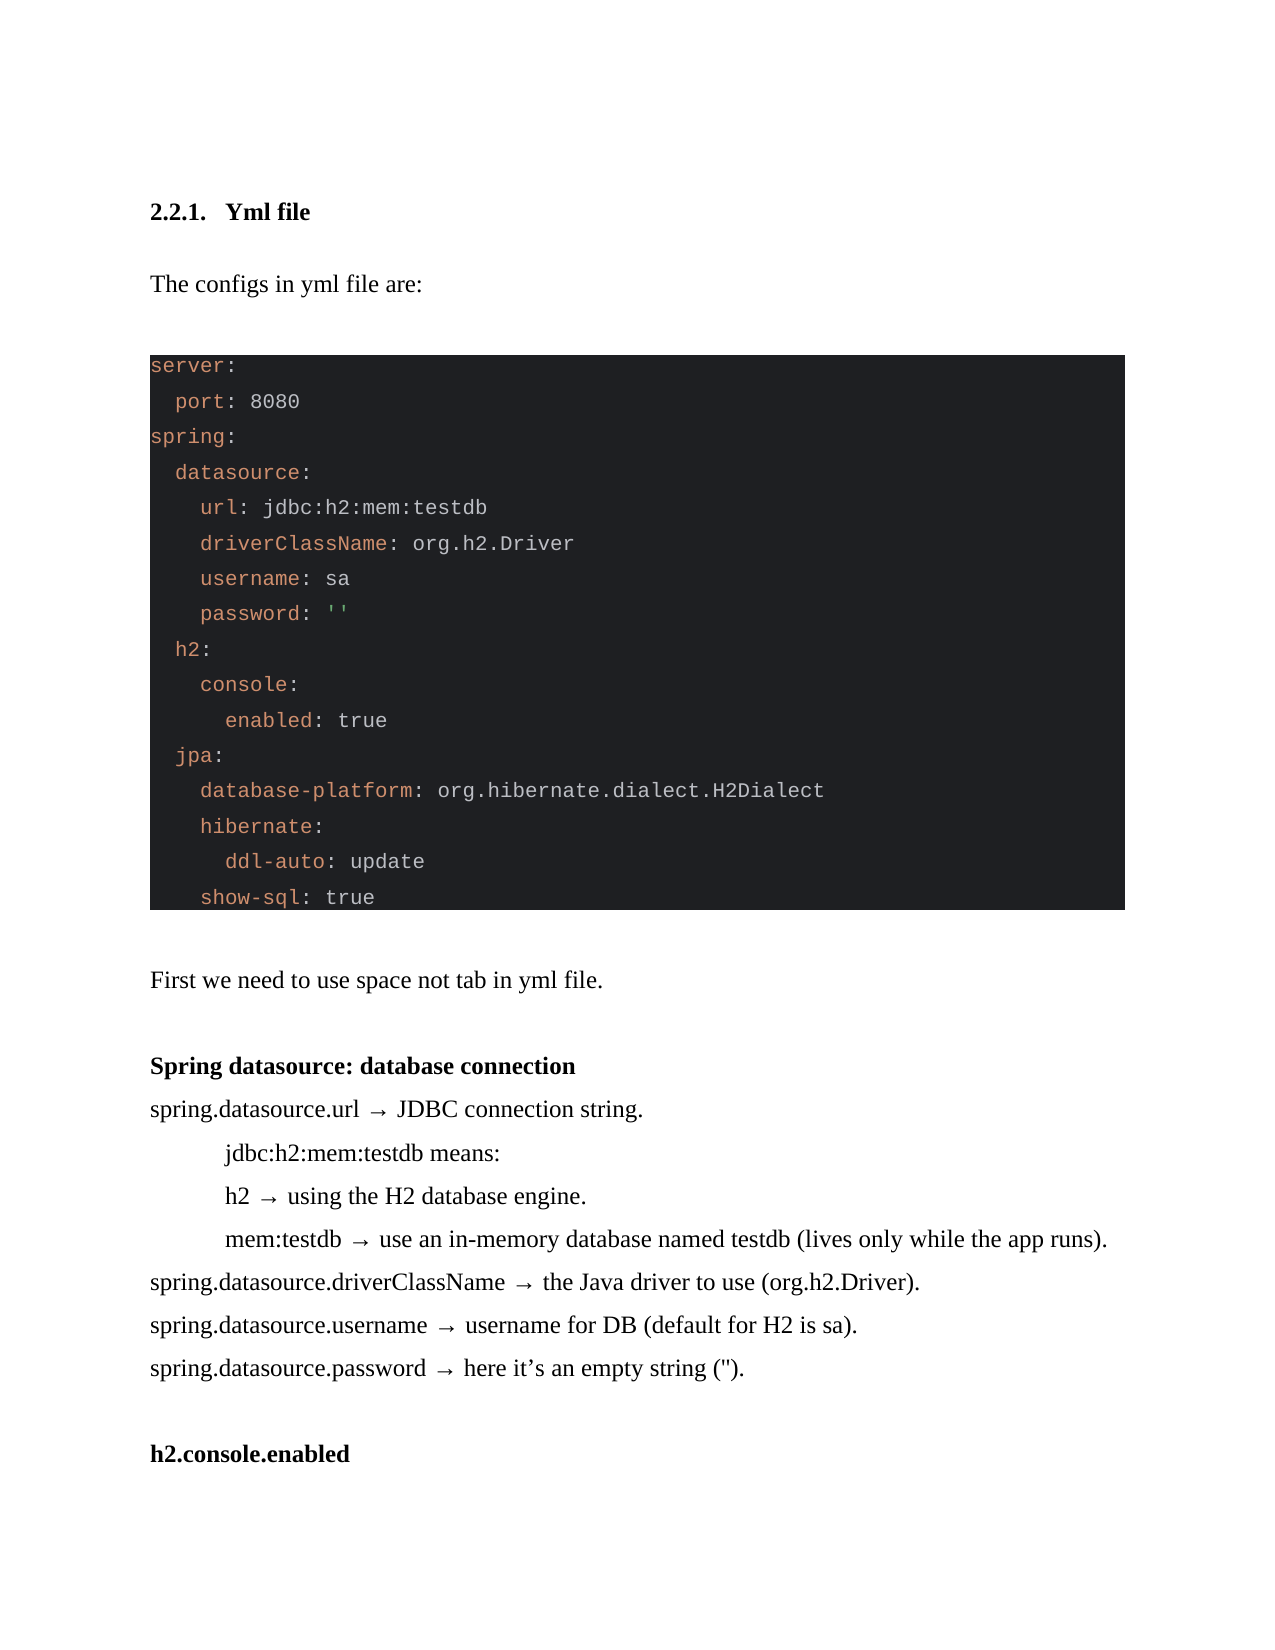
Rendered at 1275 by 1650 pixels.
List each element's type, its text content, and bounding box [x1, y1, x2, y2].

text The configs in yml file are: [150, 269, 1125, 298]
text spring.datasource.password → here it’s an empty string (''). [150, 1353, 1125, 1382]
subtitle Yml file [150, 197, 1125, 226]
text spring.datasource.username → username for DB (default for H2 is sa). [150, 1310, 1125, 1339]
text h2 → using the H2 database engine. [150, 1181, 1125, 1209]
text spring.datasource.url → JDBC connection string. [150, 1094, 1125, 1123]
text First we need to use space not tab in yml file. [150, 965, 1125, 994]
text server: port: 8080 spring: datasource: url: jdbc:h2:mem:testdb driverClassName: org.h2.Driver username: sa password: '' h2: console: enabled: true jpa: database-platform: org.hibernate.dialect.H2Dialect hibernate: ddl-auto: update show-sql: true [150, 355, 1125, 910]
text h2.console.enabled [150, 1439, 1125, 1468]
text Spring datasource: database connection [150, 1051, 1125, 1080]
text jdbc:h2:mem:testdb means: [225, 1138, 1125, 1166]
text mem:testdb → use an in-memory database named testdb (lives only while the app runs). [150, 1224, 1125, 1253]
text spring.datasource.driverClassName → the Java driver to use (org.h2.Driver). [150, 1267, 1125, 1296]
